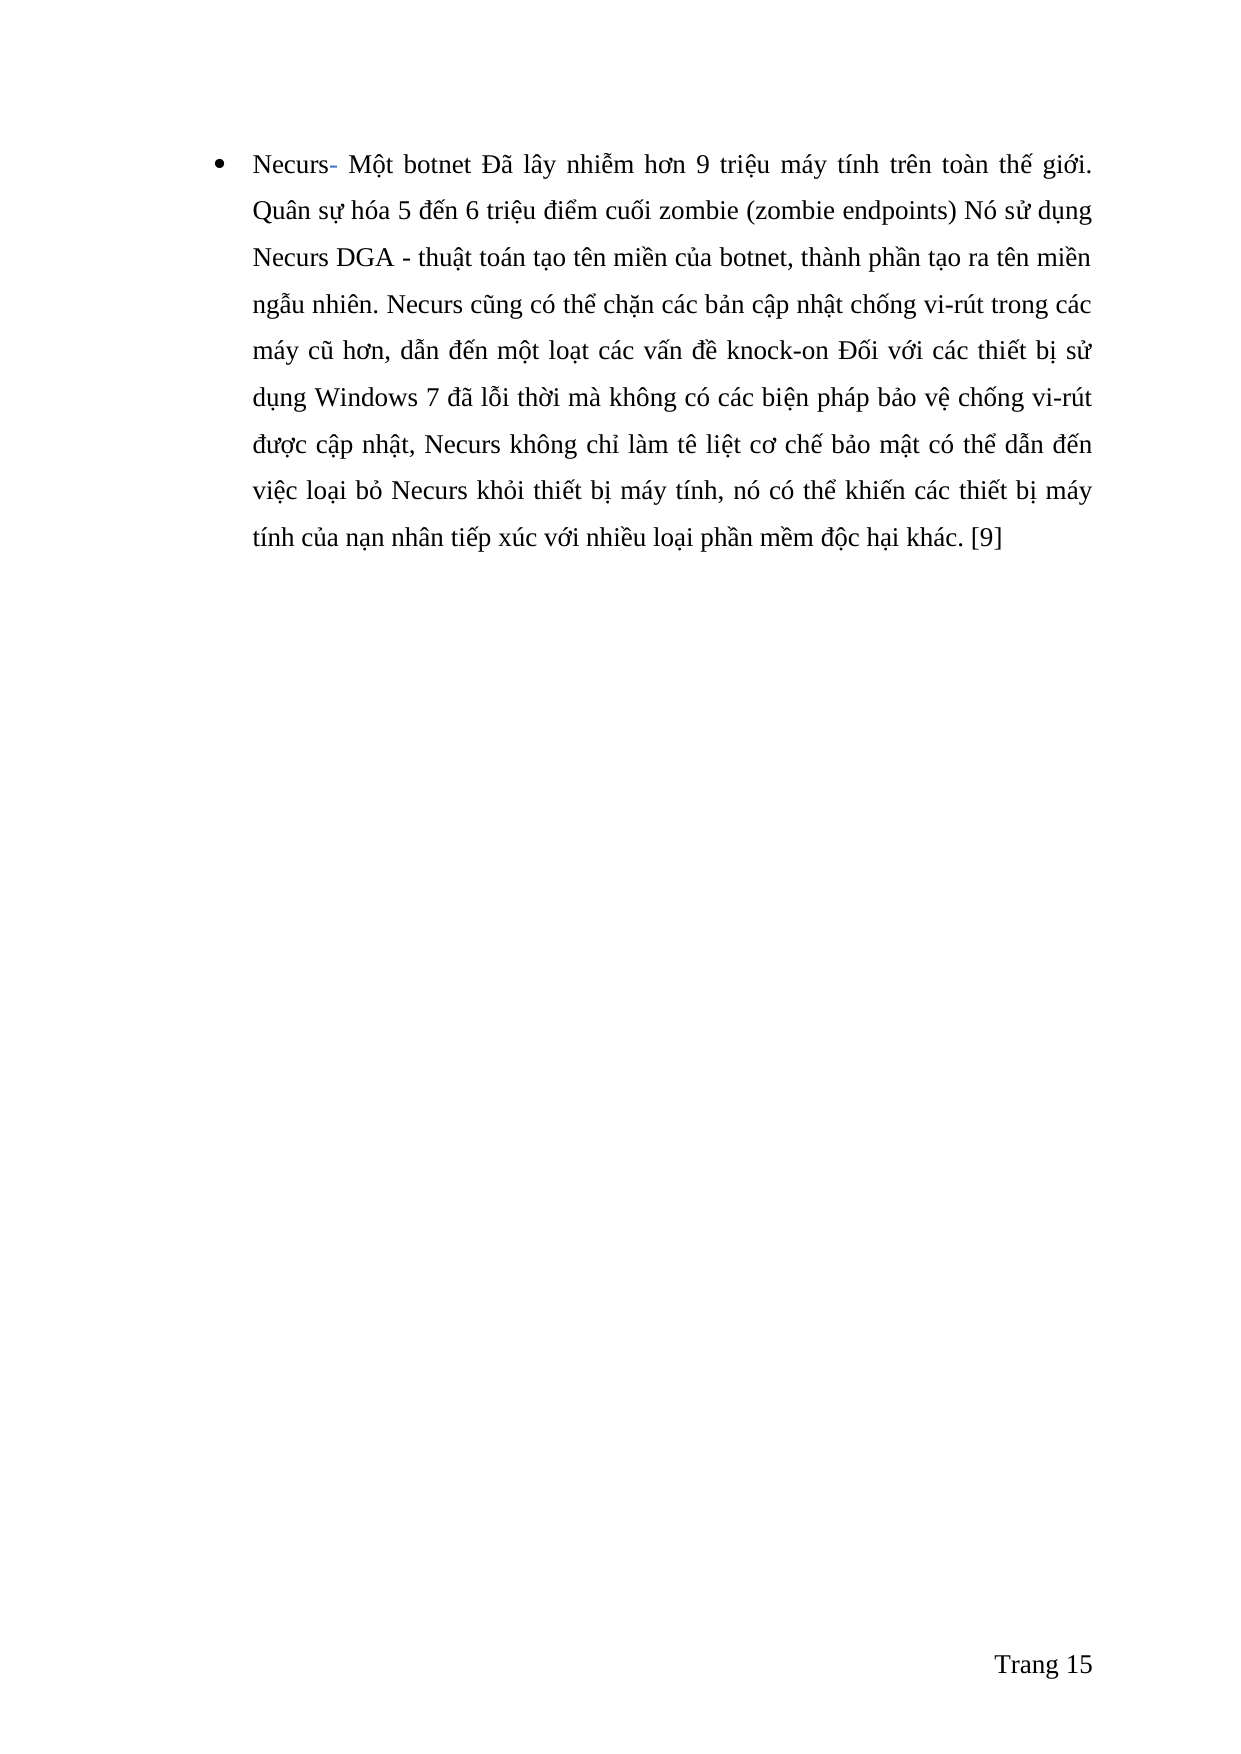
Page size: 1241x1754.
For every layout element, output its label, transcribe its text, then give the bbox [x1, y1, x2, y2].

list Necurs- Một botnet Đã lây nhiễm hơn 9 triệu máy tính trên toàn thế giới. Quân sự hóa 5 đến 6 triệu điểm cuối zombie (zombie endpoints) Nó sử dụng Necurs DGA - thuật toán tạo tên miền của botnet, thành phần tạo ra tên miền ngẫu nhiên. Necurs cũng có thể chặn các bản cập nhật chống vi-rút trong các máy cũ hơn, dẫn đến một loạt các vấn đề knock-on Đối với các thiết bị sử dụng Windows 7 đã lỗi thời mà không có các biện pháp bảo vệ chống vi-rút được cập nhật, Necurs không chỉ làm tê liệt cơ chế bảo mật có thể dẫn đến việc loại bỏ Necurs khỏi thiết bị máy tính, nó có thể khiến các thiết bị máy tính của nạn nhân tiếp xúc với nhiều loại phần mềm độc hại khác. [9] [215, 148, 1092, 552]
